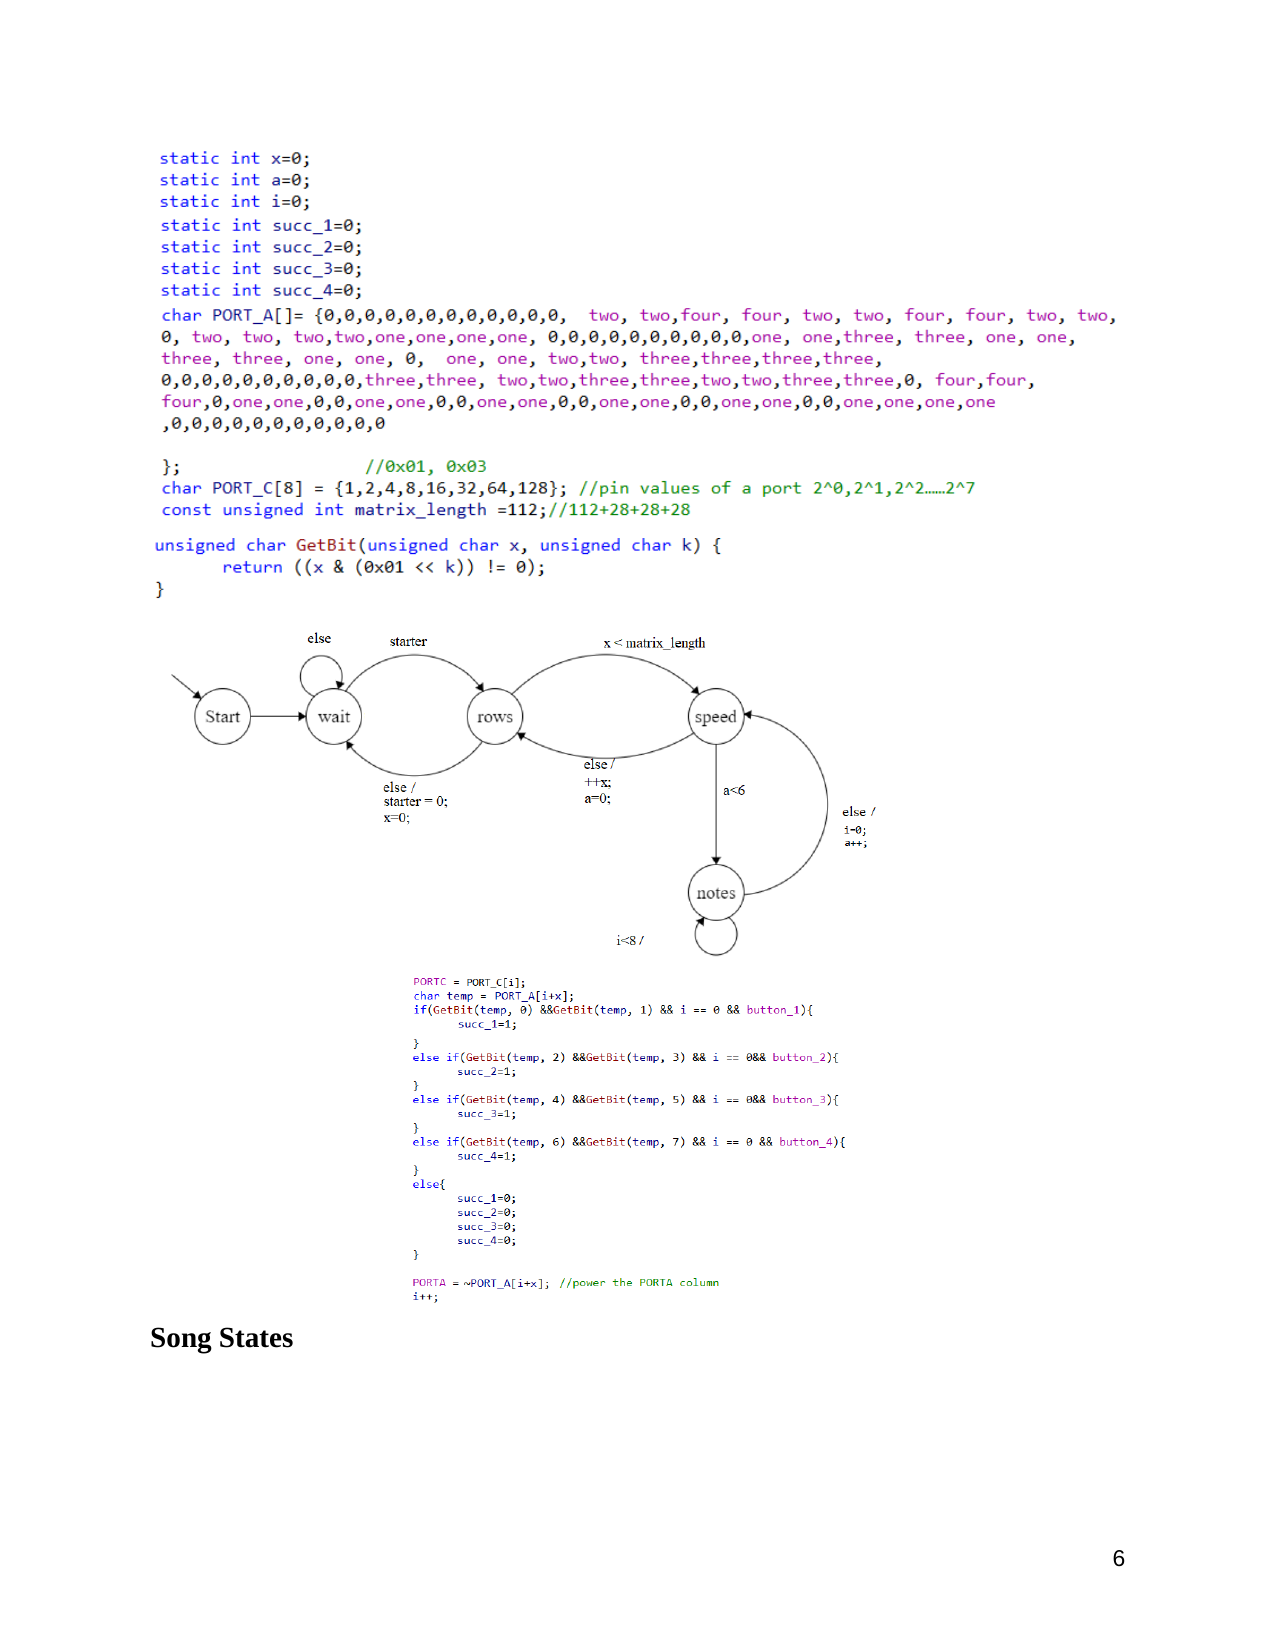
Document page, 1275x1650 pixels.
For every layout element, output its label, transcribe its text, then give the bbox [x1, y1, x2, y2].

picture [150, 150, 1125, 535]
picture [150, 538, 729, 605]
text Song States [150, 1321, 1125, 1354]
picture [150, 608, 893, 1317]
